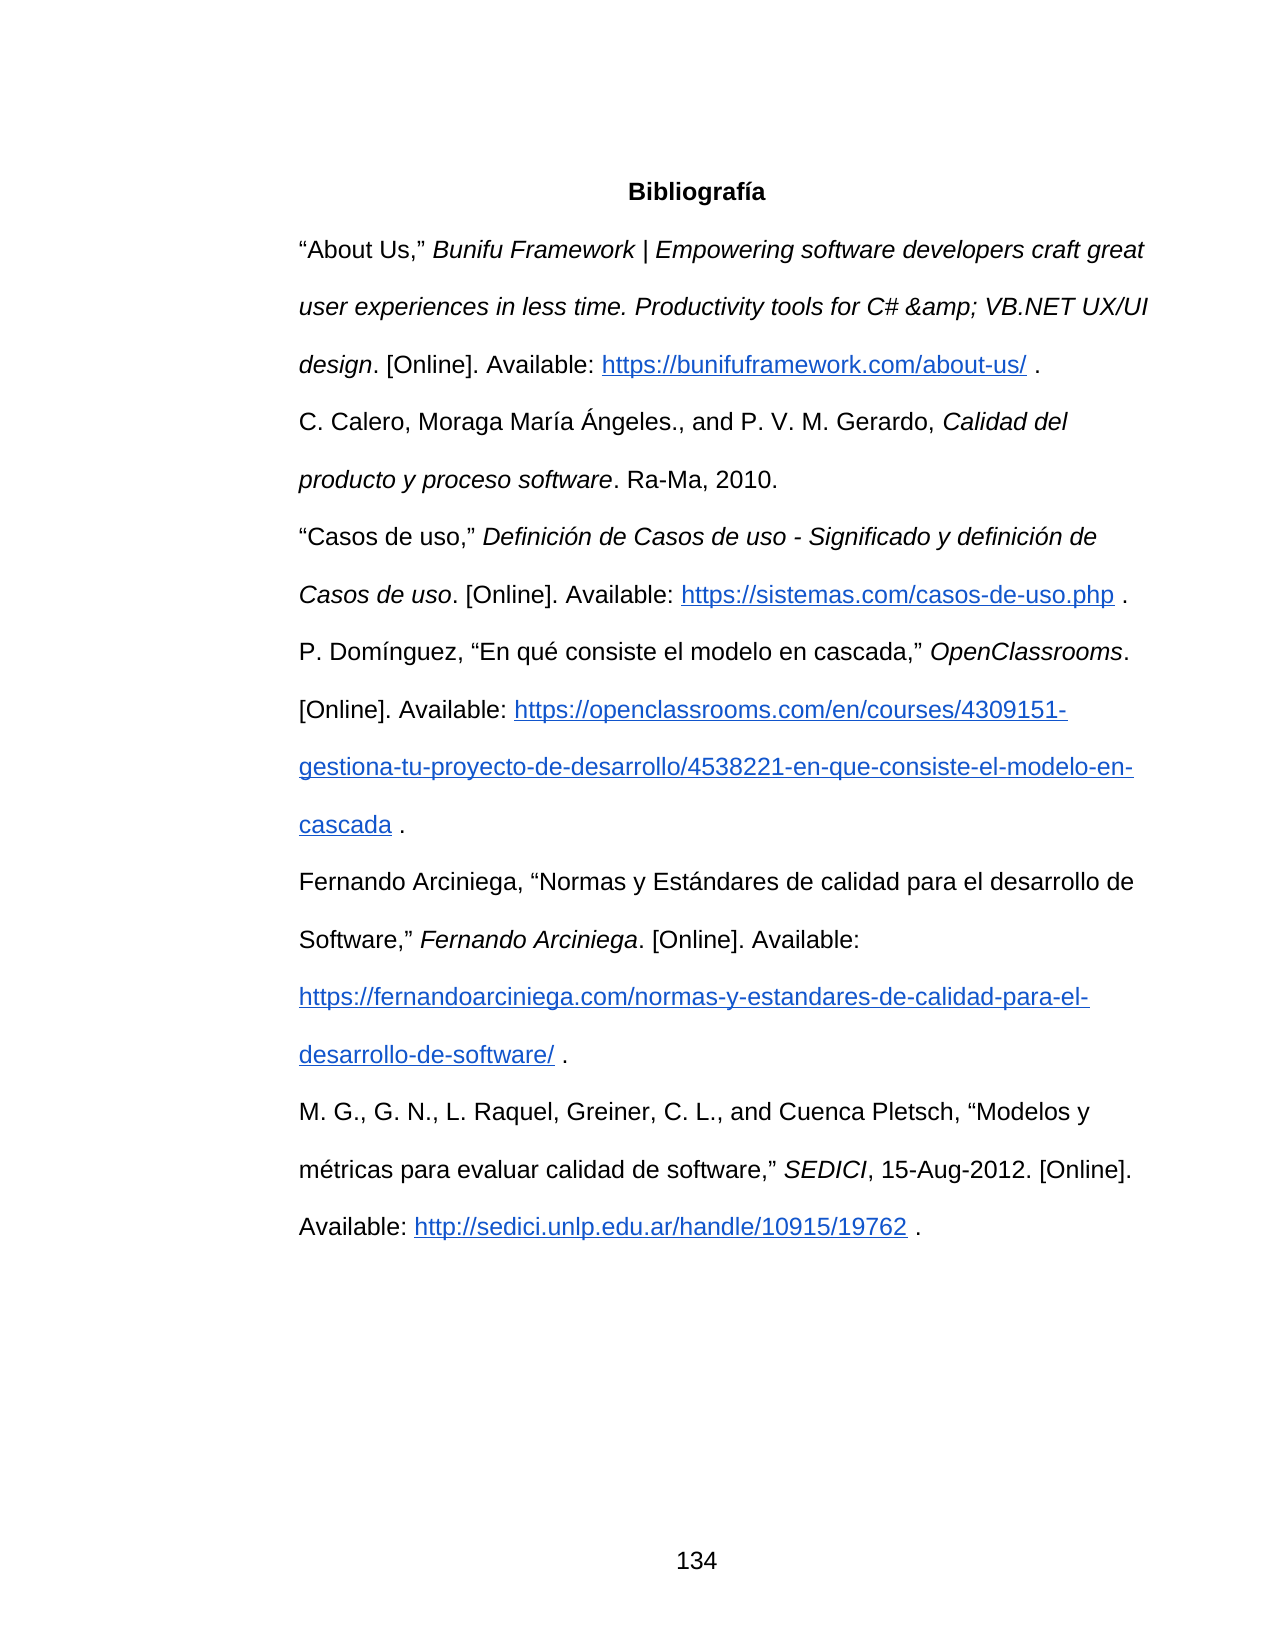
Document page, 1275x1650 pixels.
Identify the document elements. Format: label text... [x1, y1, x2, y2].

text “About Us,” Bunifu Framework | Empowering software developers craft great user experiences in less time. Productivity tools for C# &amp; VB.NET UX/UI design. [Online]. Available: https://bunifuframework.com/about-us/ . [299, 235, 1157, 378]
subtitle Bibliografía [236, 177, 1157, 206]
text Fernando Arciniega, “Normas y Estándares de calidad para el desarrollo de Software,” Fernando Arciniega. [Online]. Available: https://fernandoarciniega.com/normas-y-estandares-de-calidad-para-el-desarrollo-de-software/ . [299, 867, 1157, 1068]
text P. Domínguez, “En qué consiste el modelo en cascada,” OpenClassrooms. [Online]. Available: https://openclassrooms.com/en/courses/4309151-gestiona-tu-proyecto-de-desarrollo/4538221-en-que-consiste-el-modelo-en-cascada . [299, 637, 1157, 838]
text “Casos de uso,” Definición de Casos de uso - Significado y definición de Casos de uso. [Online]. Available: https://sistemas.com/casos-de-uso.php . [299, 522, 1157, 608]
text C. Calero, Moraga María Ángeles., and P. V. M. Gerardo, Calidad del producto y proceso software. Ra-Ma, 2010. [299, 407, 1157, 493]
text M. G., G. N., L. Raquel, Greiner, C. L., and Cuenca Pletsch, “Modelos y métricas para evaluar calidad de software,” SEDICI, 15-Aug-2012. [Online]. Available: http://sedici.unlp.edu.ar/handle/10915/19762 . [299, 1097, 1157, 1241]
